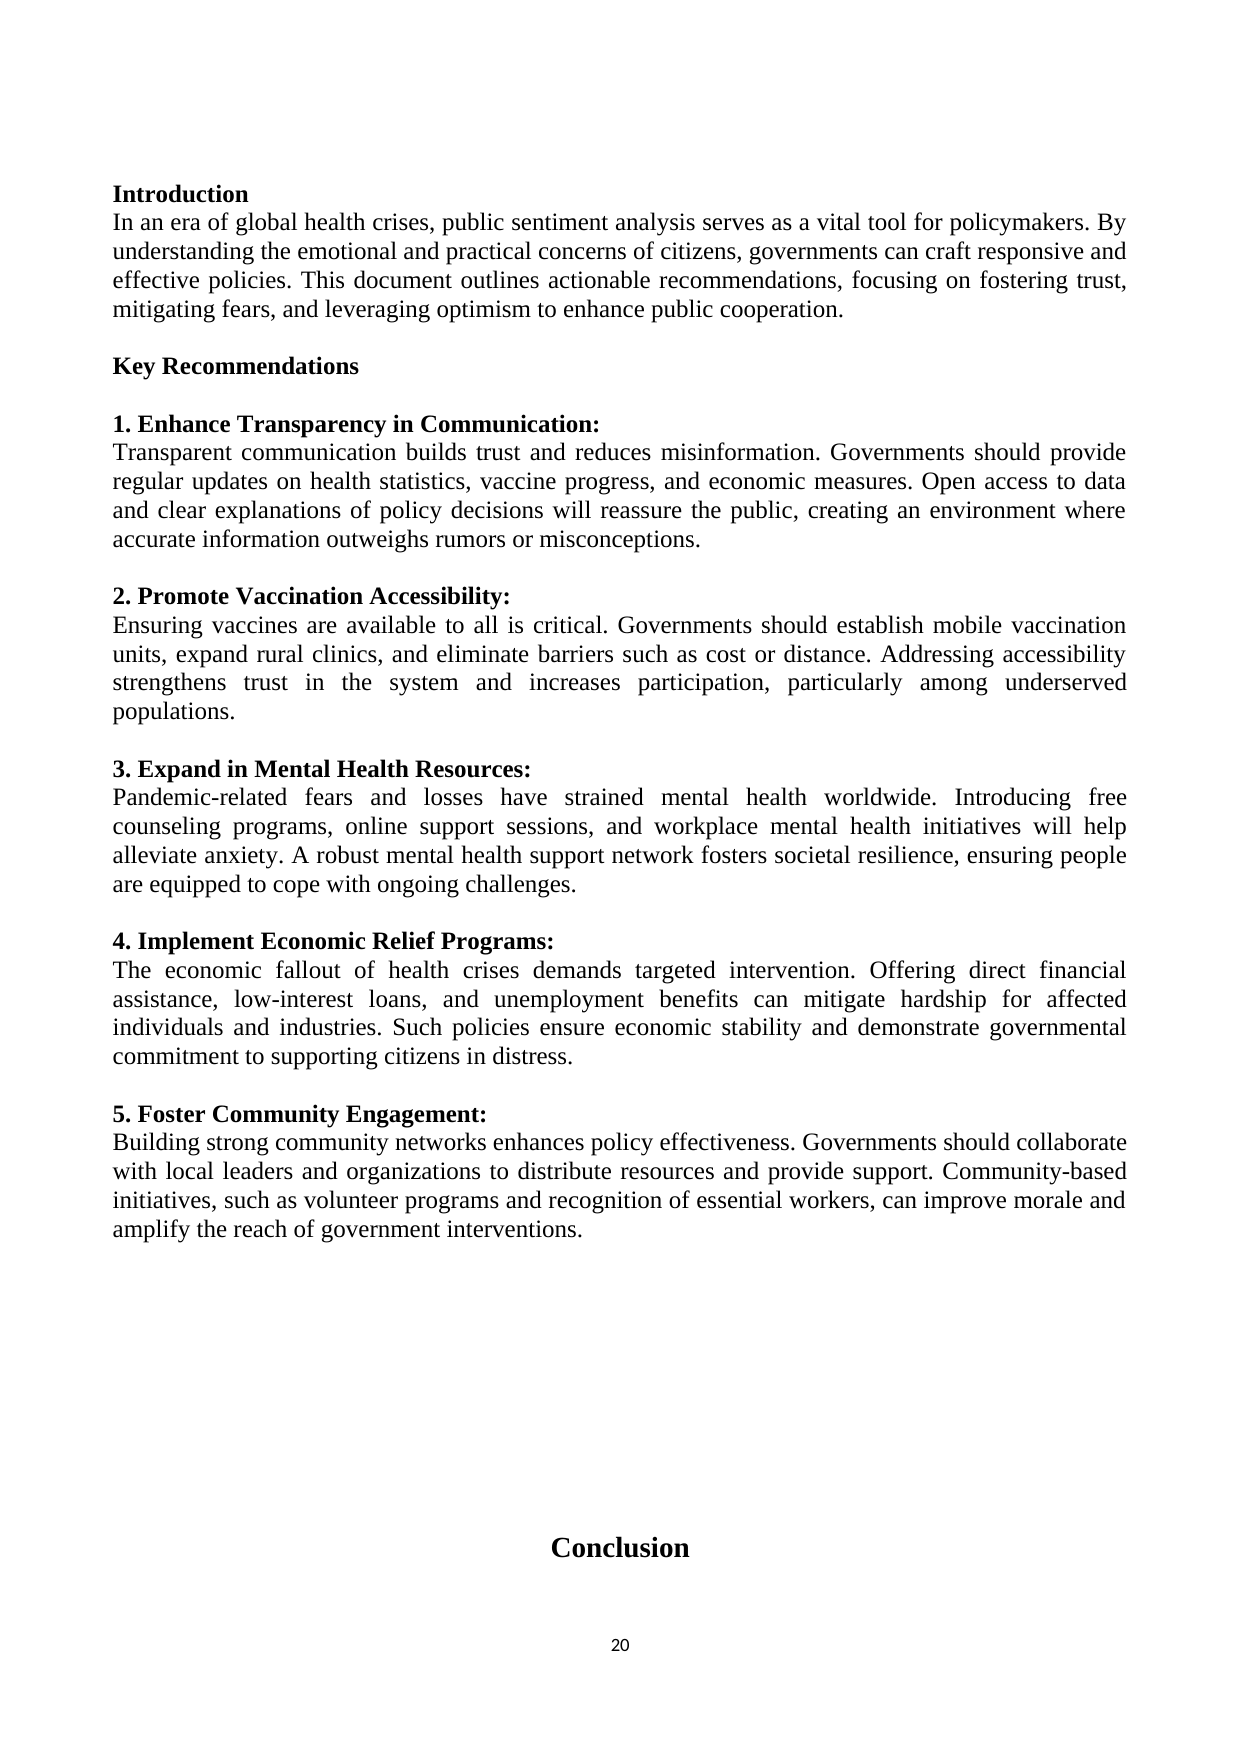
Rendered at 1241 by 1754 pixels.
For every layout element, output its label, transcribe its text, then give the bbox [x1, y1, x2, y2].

text 2. Promote Vaccination Accessibility: [112, 581, 1128, 610]
text Introduction [112, 179, 1128, 207]
text Ensuring vaccines are available to all is critical. Governments should establish mobile vaccination units, expand rural clinics, and eliminate barriers such as cost or distance. Addressing accessibility strengthens trust in the system and increases participation, particularly among underserved populations. [112, 610, 1128, 725]
text Building strong community networks enhances policy effectiveness. Governments should collaborate with local leaders and organizations to distribute resources and provide support. Community-based initiatives, such as volunteer programs and recognition of essential workers, can improve morale and amplify the reach of government interventions. [112, 1127, 1128, 1242]
text Key Recommendations [112, 351, 1128, 380]
text The economic fallout of health crises demands targeted intervention. Offering direct financial assistance, low-interest loans, and unemployment benefits can mitigate hardship for affected individuals and industries. Such policies ensure economic stability and demonstrate governmental commitment to supporting citizens in distress. [112, 955, 1128, 1070]
text Conclusion [112, 1530, 1128, 1563]
text 3. Expand in Mental Health Resources: [112, 754, 1128, 782]
text 4. Implement Economic Relief Programs: [112, 926, 1128, 955]
text In an era of global health crises, public sentiment analysis serves as a vital tool for policymakers. By understanding the emotional and practical concerns of citizens, governments can craft responsive and effective policies. This document outlines actionable recommendations, focusing on fostering trust, mitigating fears, and leveraging optimism to enhance public cooperation. [112, 207, 1128, 322]
text 1. Enhance Transparency in Communication: [112, 409, 1128, 437]
text 5. Foster Community Engagement: [112, 1099, 1128, 1127]
text Pandemic-related fears and losses have strained mental health worldwide. Introducing free counseling programs, online support sessions, and workplace mental health initiatives will help alleviate anxiety. A robust mental health support network fosters societal resilience, ensuring people are equipped to cope with ongoing challenges. [112, 782, 1128, 897]
text Transparent communication builds trust and reduces misinformation. Governments should provide regular updates on health statistics, vaccine progress, and economic measures. Open access to data and clear explanations of policy decisions will reassure the public, creating an environment where accurate information outweighs rumors or misconceptions. [112, 437, 1128, 552]
